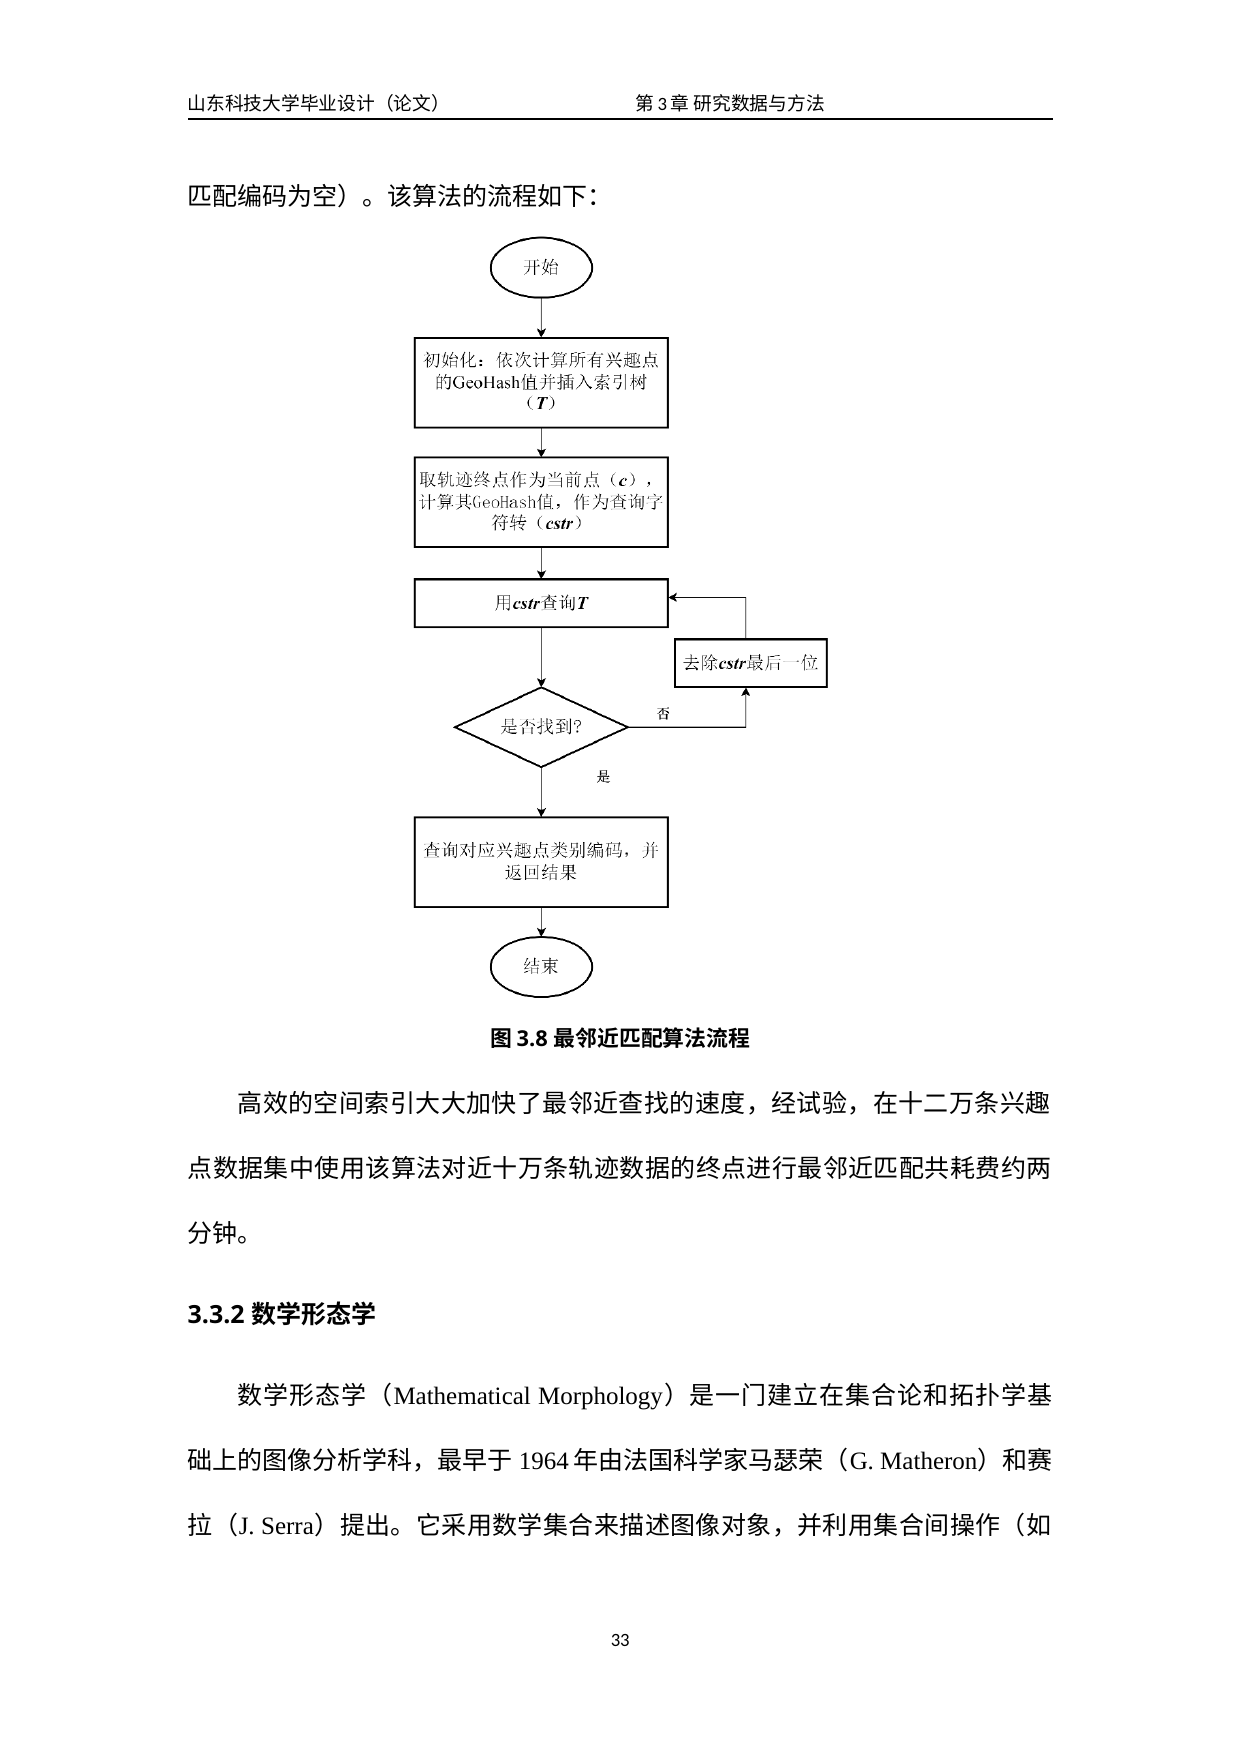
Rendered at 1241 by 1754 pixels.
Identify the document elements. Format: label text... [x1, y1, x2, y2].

text 3.3.2 数学形态学 [187, 1280, 1053, 1345]
picture [403, 227, 837, 1007]
text 图3.8 最邻近匹配算法流程 [187, 1020, 1053, 1053]
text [187, 1361, 1053, 1556]
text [187, 162, 1053, 227]
text 高效的空间索引大大加快了最邻近查找的速度，经试验，在十二万条兴趣点数据集中使用该算法对近十万条轨迹数据的终点进行最邻近匹配共耗费约两分钟。 [187, 1069, 1053, 1264]
